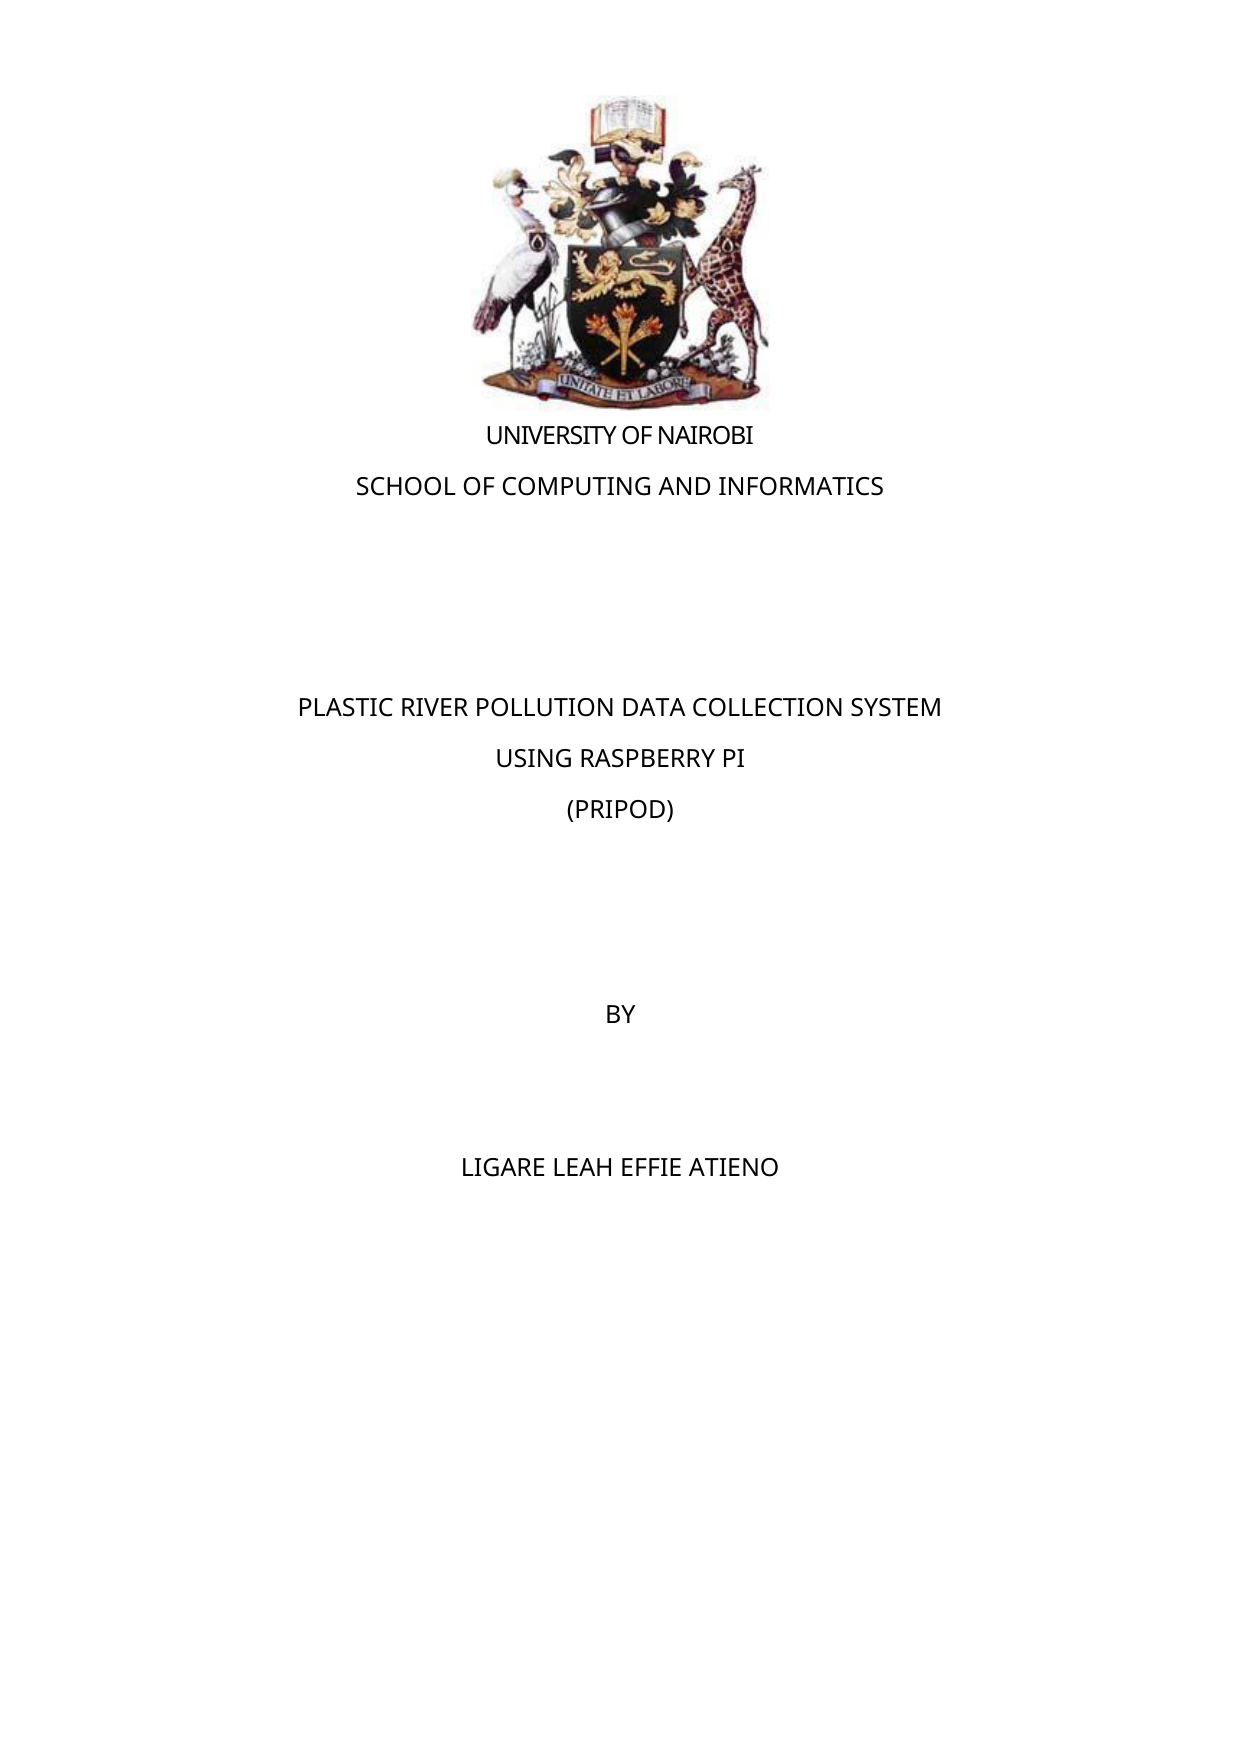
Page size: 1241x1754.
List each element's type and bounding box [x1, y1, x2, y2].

picture [470, 95, 770, 418]
